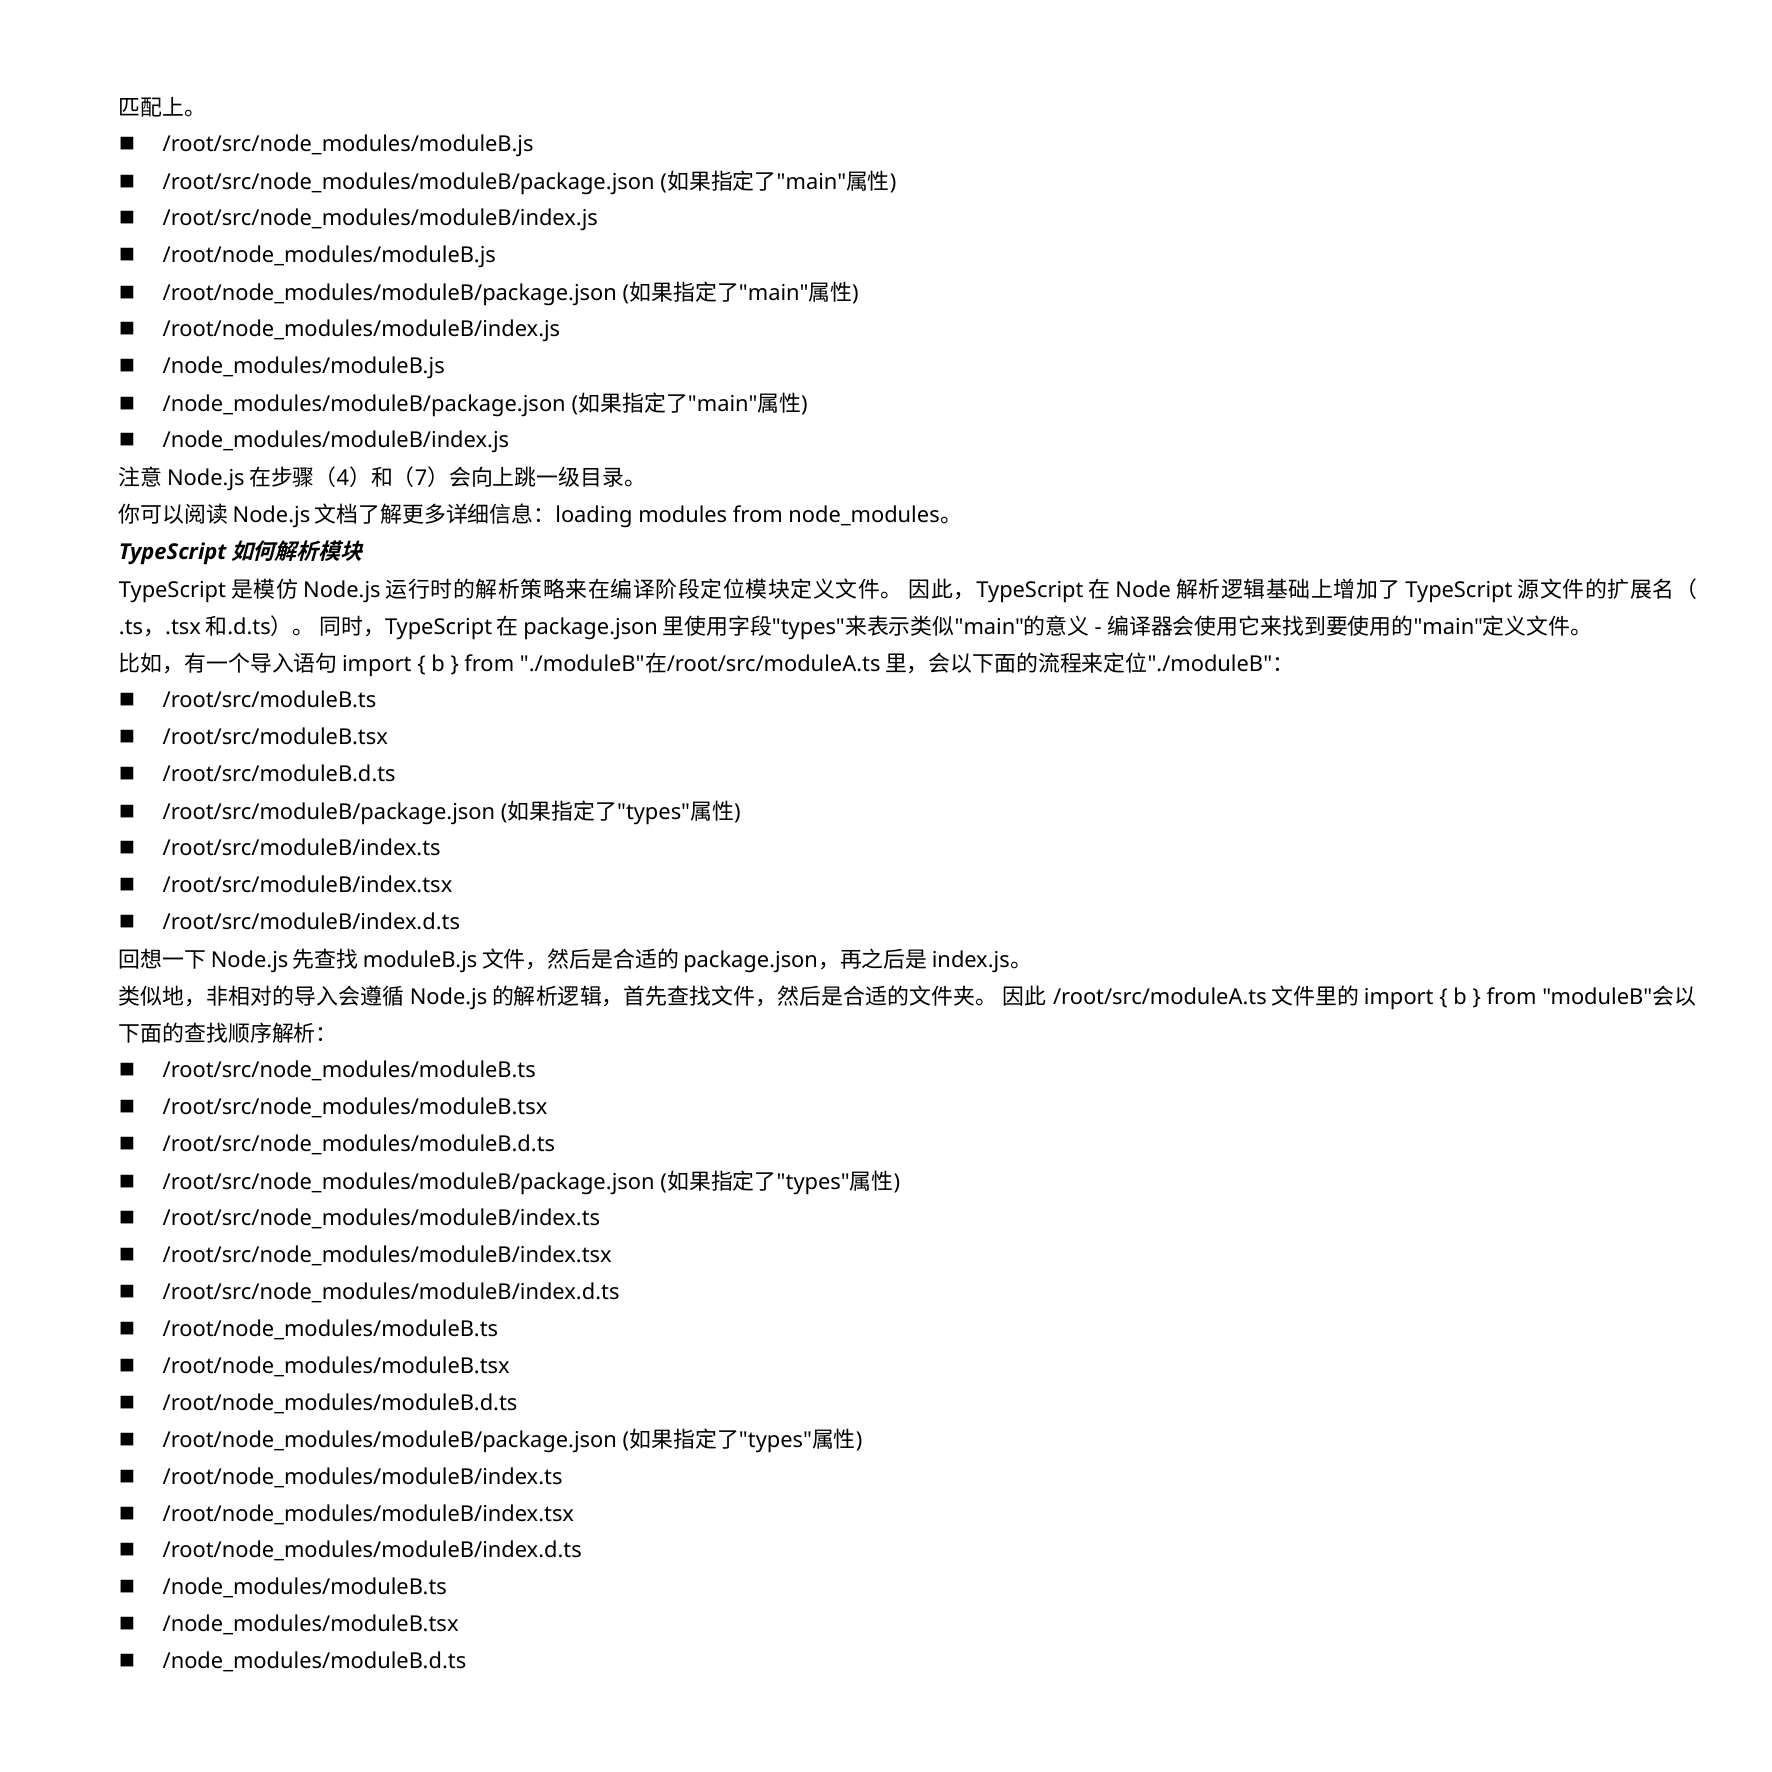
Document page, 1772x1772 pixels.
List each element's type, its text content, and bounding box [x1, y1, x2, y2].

list /root/src/moduleB/index.ts [119, 831, 1697, 863]
list /root/src/node_modules/moduleB.js [119, 127, 1697, 159]
text 你可以阅读Node.js文档了解更多详细信息：loading modules from node_modules。 [75, 497, 1697, 529]
list /node_modules/moduleB.tsx [119, 1607, 1697, 1639]
list /node_modules/moduleB/index.js [119, 423, 1697, 455]
list /root/node_modules/moduleB/package.json (如果指定了"main"属性) [119, 275, 1697, 307]
list /root/node_modules/moduleB/index.tsx [119, 1496, 1697, 1529]
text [119, 90, 1697, 122]
text TypeScript是模仿Node.js运行时的解析策略来在编译阶段定位模块定义文件。 因此，TypeScript在Node解析逻辑基础上增加了TypeScript源文件的扩展名（ .ts，.tsx和.d.ts）。 同时，TypeScript在 package.json里使用字段"types"来表示类似"main"的意义 - 编译器会使用它来找到要使用的"main"定义文件。 [119, 571, 1697, 641]
list /root/src/node_modules/moduleB/package.json (如果指定了"main"属性) [119, 164, 1697, 196]
list /root/src/moduleB/index.tsx [119, 868, 1697, 900]
list /node_modules/moduleB/package.json (如果指定了"main"属性) [119, 386, 1697, 418]
list /root/src/moduleB/index.d.ts [119, 904, 1697, 937]
list /root/node_modules/moduleB.ts [119, 1311, 1697, 1344]
list /root/node_modules/moduleB/package.json (如果指定了"types"属性) [119, 1422, 1697, 1454]
list /root/src/node_modules/moduleB.d.ts [119, 1127, 1697, 1159]
list /root/src/node_modules/moduleB/index.d.ts [119, 1274, 1697, 1307]
list /root/src/moduleB.d.ts [119, 757, 1697, 789]
text 注意Node.js在步骤（4）和（7）会向上跳一级目录。 [75, 460, 1697, 492]
list /root/src/moduleB.tsx [119, 720, 1697, 752]
list /root/node_modules/moduleB.tsx [119, 1348, 1697, 1381]
list /root/node_modules/moduleB/index.js [119, 312, 1697, 344]
list /root/src/node_modules/moduleB/index.tsx [119, 1238, 1697, 1270]
list /root/node_modules/moduleB/index.d.ts [119, 1533, 1697, 1566]
list /node_modules/moduleB.js [119, 349, 1697, 381]
list /root/node_modules/moduleB.d.ts [119, 1385, 1697, 1418]
list /node_modules/moduleB.d.ts [119, 1644, 1697, 1676]
text 比如，有一个导入语句import { b } from "./moduleB"在/root/src/moduleA.ts里，会以下面的流程来定位"./moduleB"： [75, 646, 1697, 678]
text 类似地，非相对的导入会遵循Node.js的解析逻辑，首先查找文件，然后是合适的文件夹。 因此 /root/src/moduleA.ts文件里的import { b } from "moduleB"会以下面的查找顺序解析： [119, 978, 1697, 1048]
list /root/src/node_modules/moduleB/package.json (如果指定了"types"属性) [119, 1164, 1697, 1196]
list /root/src/node_modules/moduleB.tsx [119, 1090, 1697, 1122]
list /root/src/moduleB.ts [119, 683, 1697, 715]
list /root/src/node_modules/moduleB/index.ts [119, 1201, 1697, 1233]
text 回想一下Node.js先查找moduleB.js文件，然后是合适的package.json，再之后是index.js。 [75, 941, 1697, 974]
text TypeScript如何解析模块 [75, 534, 1697, 567]
list /root/src/node_modules/moduleB/index.js [119, 201, 1697, 233]
list /node_modules/moduleB.ts [119, 1570, 1697, 1602]
list /root/src/node_modules/moduleB.ts [119, 1053, 1697, 1086]
list /root/node_modules/moduleB/index.ts [119, 1459, 1697, 1492]
list /root/src/moduleB/package.json (如果指定了"types"属性) [119, 793, 1697, 826]
list /root/node_modules/moduleB.js [119, 238, 1697, 270]
